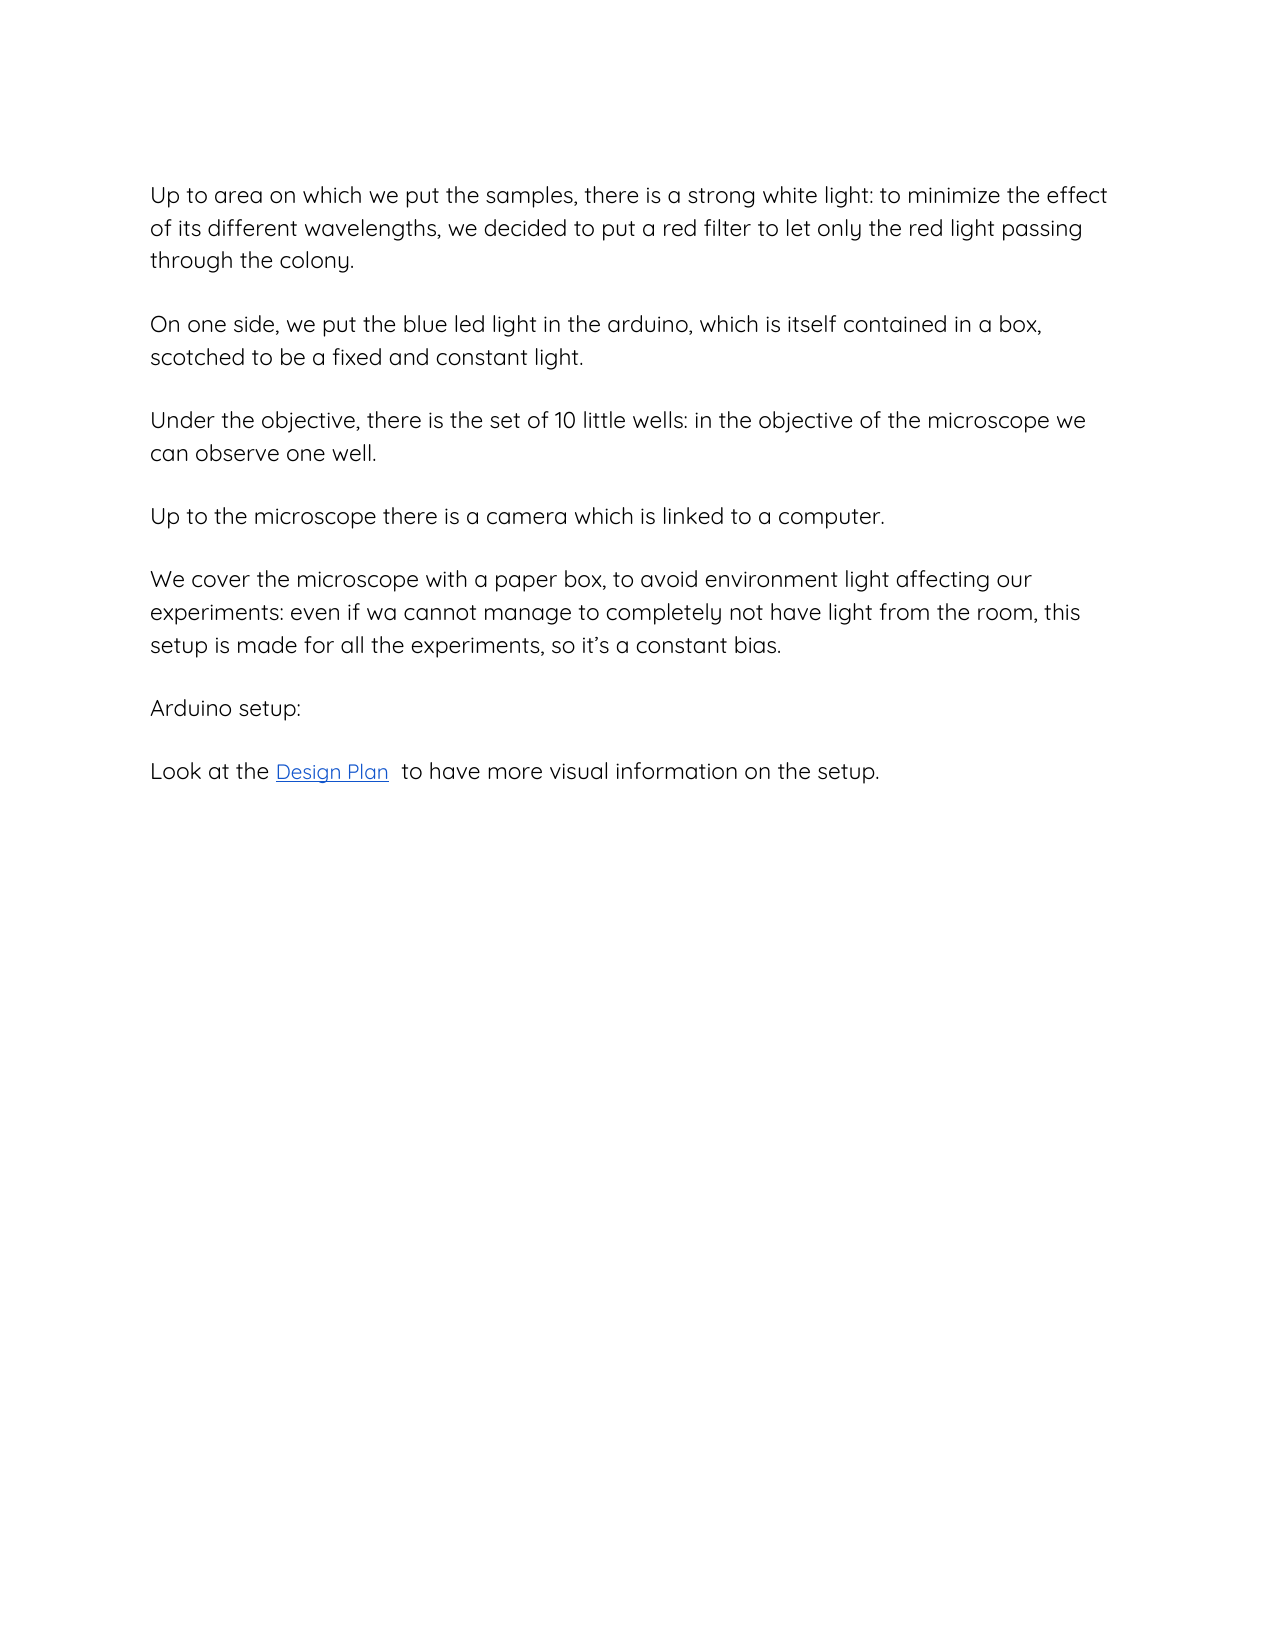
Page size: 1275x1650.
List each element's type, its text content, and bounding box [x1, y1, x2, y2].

text Up to the microscope there is a camera which is linked to a computer. [150, 501, 1125, 530]
text Up to area on which we put the samples, there is a strong white light: to minimize the effect of its different wavelengths, we decided to put a red filter to let only the red light passing through the colony. [150, 180, 1125, 275]
text We cover the microscope with a paper box, to avoid environment light affecting our experiments: even if wa cannot manage to completely not have light from the room, this setup is made for all the experiments, so it’s a constant bias. [150, 564, 1125, 659]
text On one side, we put the blue led light in the arduino, which is itself contained in a box, scotched to be a fixed and constant light. [150, 309, 1125, 371]
text Look at the Design Plan to have more visual information on the setup. [150, 756, 1125, 785]
text Arduino setup: [150, 693, 1125, 722]
text Under the objective, there is the set of 10 little wells: in the objective of the microscope we can observe one well. [150, 405, 1125, 467]
